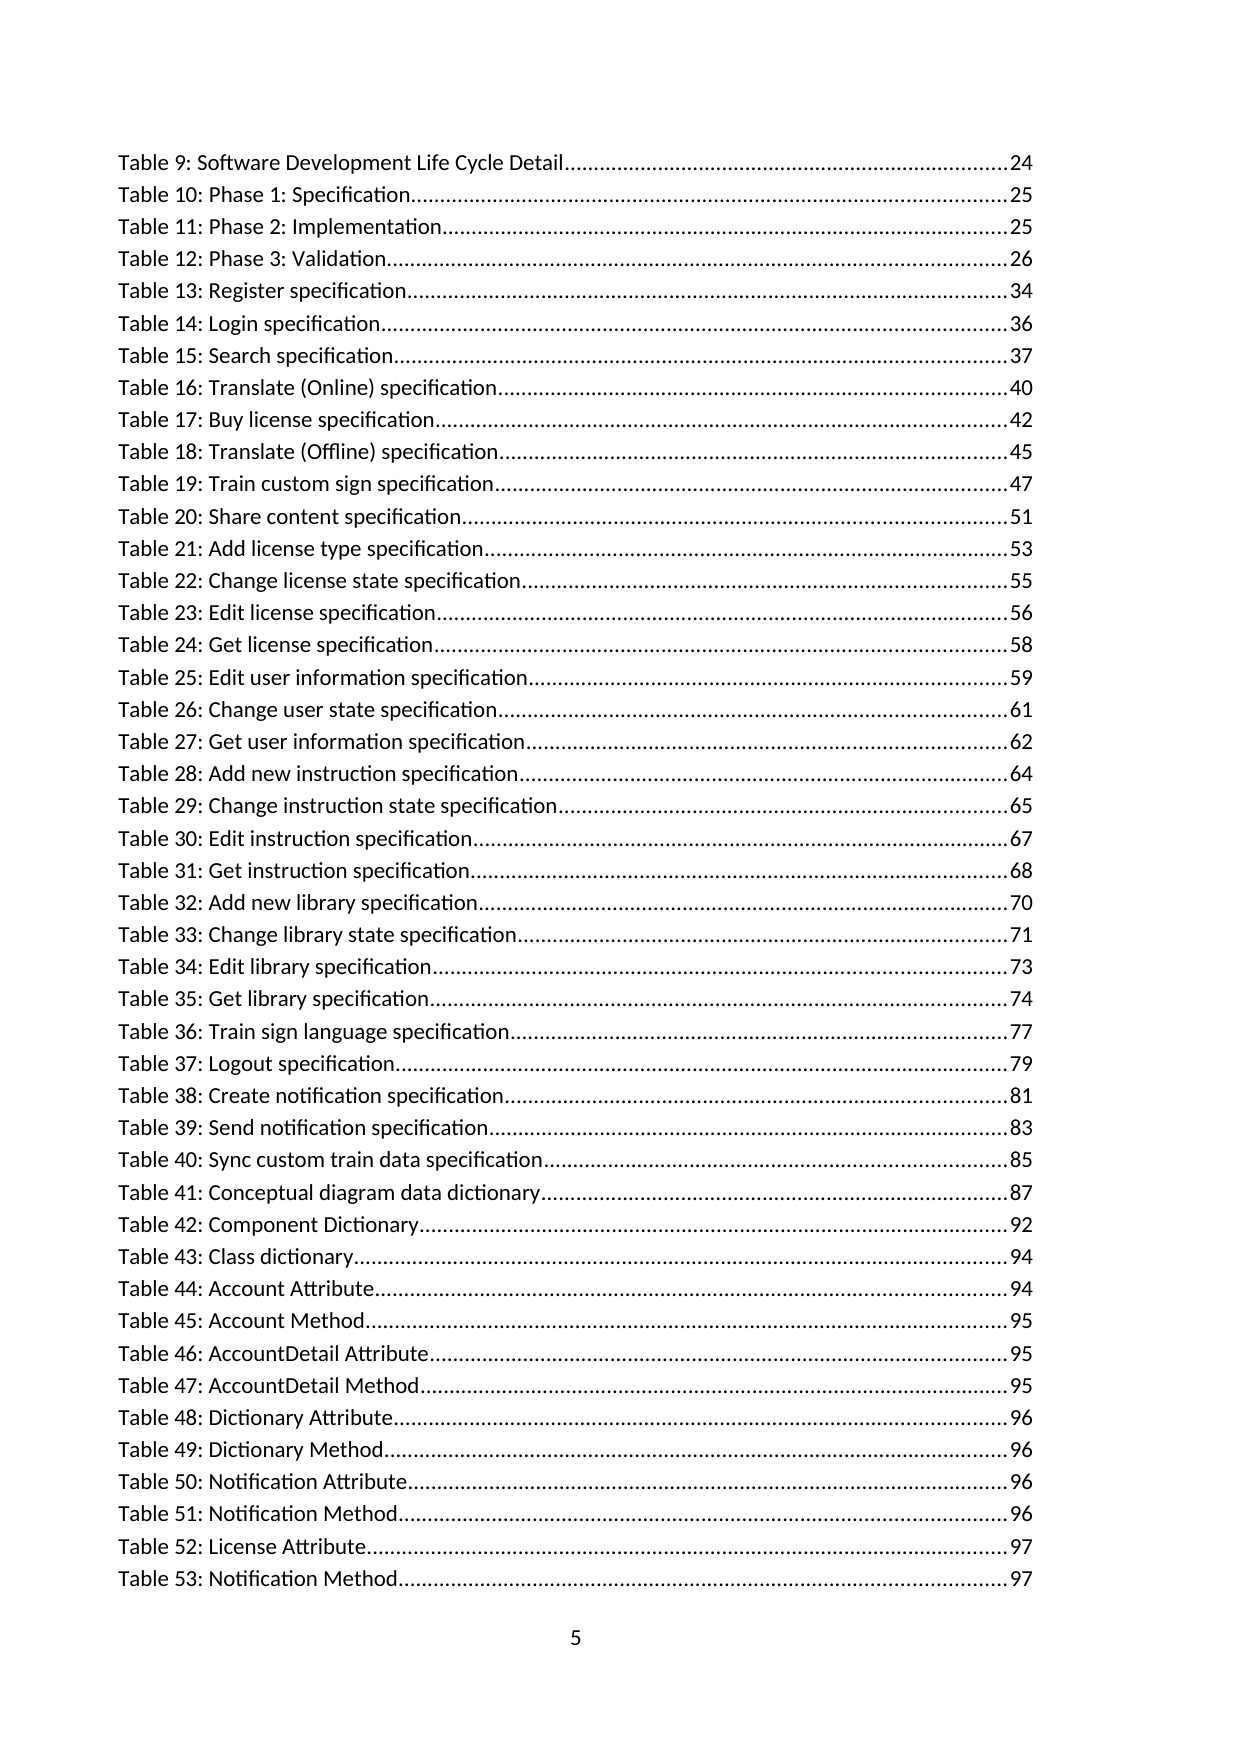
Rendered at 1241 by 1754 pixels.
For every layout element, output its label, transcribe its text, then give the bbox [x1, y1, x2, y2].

text Table 28: Add new instruction specification 64 [118, 759, 1033, 787]
text Table 16: Translate (Online) specification 40 [118, 373, 1033, 401]
text Table 12: Phase 3: Validation 26 [118, 244, 1033, 272]
text Table 38: Create notification specification 81 [118, 1081, 1033, 1109]
text Table 42: Component Dictionary 92 [118, 1210, 1033, 1238]
text Table 14: Login specification 36 [118, 309, 1033, 337]
text Table 32: Add new library specification 70 [118, 888, 1033, 916]
text Table 17: Buy license specification 42 [118, 405, 1033, 433]
text Table 48: Dictionary Attribute 96 [118, 1403, 1033, 1431]
text Table 35: Get library specification 74 [118, 984, 1033, 1013]
text Table 52: License Attribute 97 [118, 1532, 1033, 1560]
text Table 25: Edit user information specification 59 [118, 663, 1033, 691]
text Table 11: Phase 2: Implementation 25 [118, 212, 1033, 240]
text Table 30: Edit instruction specification 67 [118, 824, 1033, 852]
text Table 19: Train custom sign specification 47 [118, 469, 1033, 498]
text Table 15: Search specification 37 [118, 341, 1033, 369]
text Table 51: Notification Method 96 [118, 1499, 1033, 1528]
text Table 47: AccountDetail Method 95 [118, 1371, 1033, 1399]
text Table 37: Logout specification 79 [118, 1049, 1033, 1077]
text Table 13: Register specification 34 [118, 276, 1033, 304]
text Table 10: Phase 1: Specification 25 [118, 180, 1033, 208]
text Table 29: Change instruction state specification 65 [118, 791, 1033, 819]
text Table 40: Sync custom train data specification 85 [118, 1146, 1033, 1173]
text Table 18: Translate (Offline) specification 45 [118, 437, 1033, 465]
text Table 22: Change license state specification 55 [118, 566, 1033, 594]
text Table 39: Send notification specification 83 [118, 1113, 1033, 1141]
text Table 41: Conceptual diagram data dictionary 87 [118, 1178, 1033, 1206]
text Table 27: Get user information specification 62 [118, 727, 1033, 755]
text Table 21: Add license type specification 53 [118, 534, 1033, 562]
text Table 24: Get license specification 58 [118, 631, 1033, 658]
text Table 31: Get instruction specification 68 [118, 856, 1033, 884]
text Table 36: Train sign language specification 77 [118, 1017, 1033, 1045]
text Table 20: Share content specification 51 [118, 502, 1033, 530]
text Table 45: Account Method 95 [118, 1306, 1033, 1334]
text Table 33: Change library state specification 71 [118, 920, 1033, 948]
text Table 9: Software Development Life Cycle Detail 24 [118, 148, 1033, 176]
text Table 44: Account Attribute 94 [118, 1274, 1033, 1302]
text Table 23: Edit license specification 56 [118, 598, 1033, 626]
text Table 53: Notification Method 97 [118, 1564, 1033, 1592]
text Table 34: Edit library specification 73 [118, 952, 1033, 980]
text Table 26: Change user state specification 61 [118, 695, 1033, 723]
text Table 50: Notification Attribute 96 [118, 1467, 1033, 1495]
text Table 43: Class dictionary 94 [118, 1242, 1033, 1270]
text Table 46: AccountDetail Attribute 95 [118, 1339, 1033, 1367]
text Table 49: Dictionary Method 96 [118, 1435, 1033, 1463]
